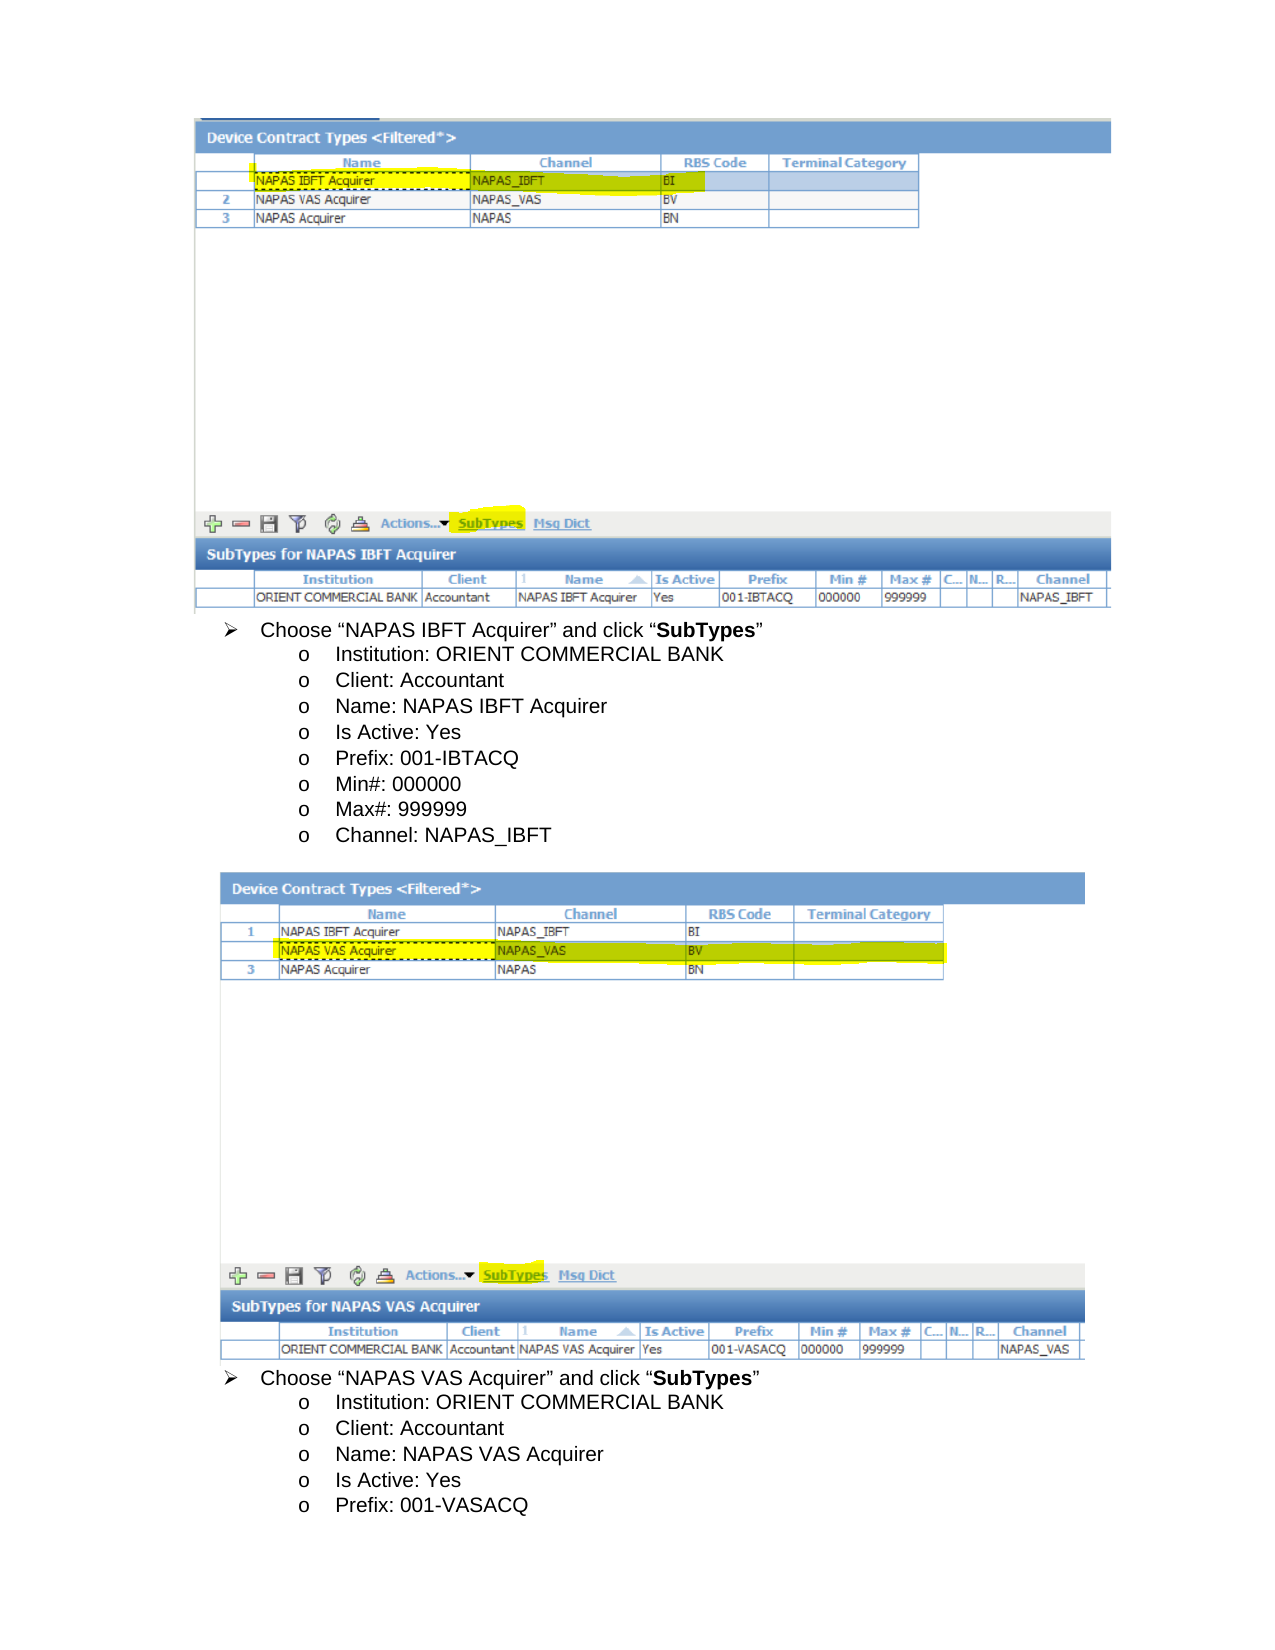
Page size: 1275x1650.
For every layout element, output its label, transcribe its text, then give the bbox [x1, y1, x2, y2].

picture [193, 118, 1112, 614]
list Choose “NAPAS IBFT Acquirer” and click “SubTypes” [223, 618, 1157, 642]
list Prefix: 001-VASACQ [298, 1493, 1157, 1519]
list Max#: 999999 [298, 797, 1157, 823]
list Channel: NAPAS_IBFT [298, 823, 1157, 849]
list Institution: ORIENT COMMERCIAL BANK [298, 1390, 1157, 1416]
list Is Active: Yes [298, 720, 1157, 746]
list Name: NAPAS VAS Acquirer [298, 1442, 1157, 1467]
list Min#: 000000 [298, 771, 1157, 797]
list Prefix: 001-IBTACQ [298, 746, 1157, 771]
list Client: Accountant [298, 668, 1157, 694]
list Choose “NAPAS VAS Acquirer” and click “SubTypes” [223, 1366, 1157, 1390]
picture [219, 872, 1085, 1366]
list Client: Accountant [298, 1416, 1157, 1442]
list Institution: ORIENT COMMERCIAL BANK [298, 642, 1157, 668]
list Name: NAPAS IBFT Acquirer [298, 694, 1157, 720]
list Is Active: Yes [298, 1467, 1157, 1493]
